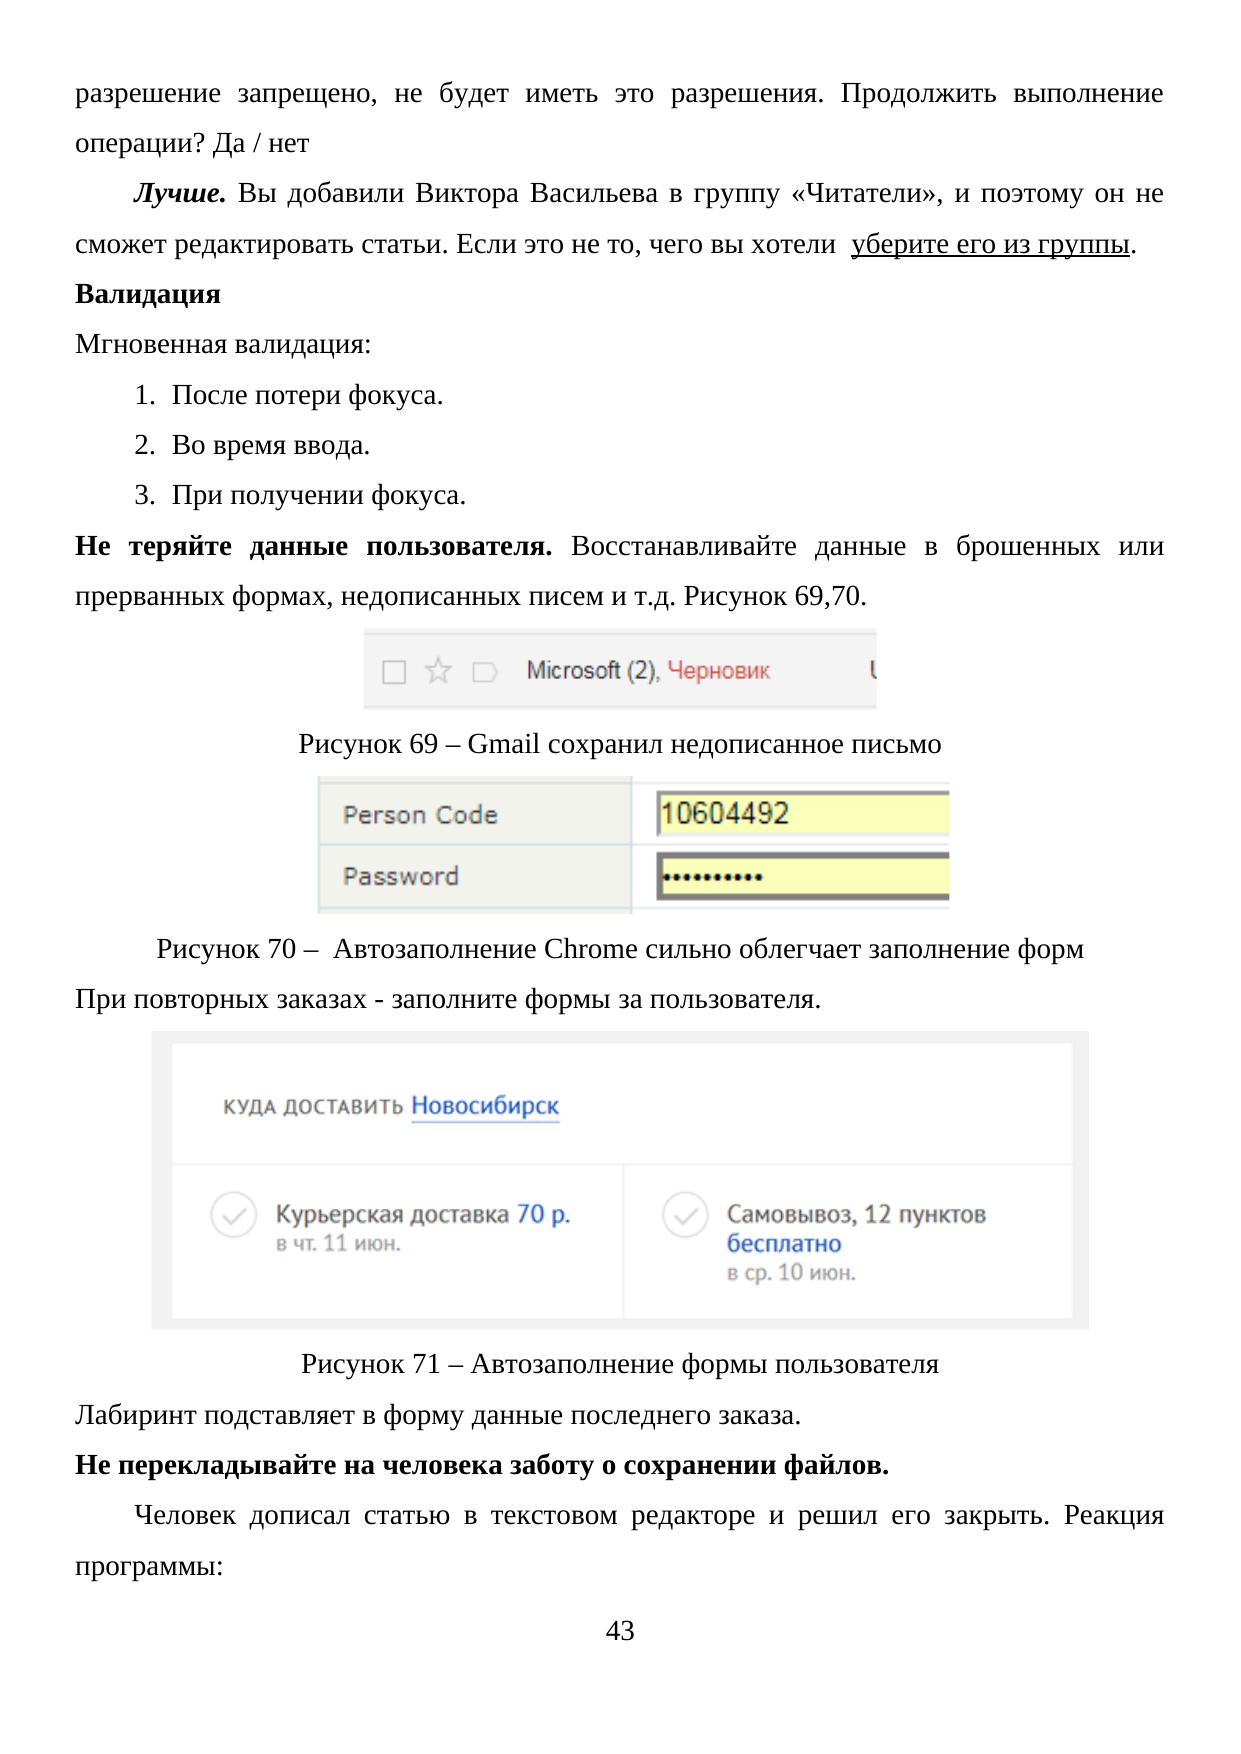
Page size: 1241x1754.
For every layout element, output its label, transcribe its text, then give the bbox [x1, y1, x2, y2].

text Рисунок 69 – Gmail сохранил недописанное письмо [75, 726, 1165, 760]
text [75, 75, 1165, 159]
text Рисунок 70 – Автозаполнение Chrome сильно облегчает заполнение форм [75, 931, 1165, 964]
text При повторных заказах - заполните формы за пользователя. [75, 981, 1165, 1014]
text Лучше. Вы добавили Виктора Васильева в группу «Читатели», и поэтому он не сможет редактировать статьи. Если это не то, чего вы хотели уберите его из группы. [75, 176, 1165, 259]
list При получении фокуса. [134, 477, 1165, 511]
text Человек дописал статью в текстовом редакторе и решил его закрыть. Реакция программы: [75, 1497, 1165, 1581]
picture [363, 628, 877, 710]
text Валидация [75, 276, 1165, 310]
list Во время ввода. [134, 427, 1165, 461]
text Лабиринт подставляет в форму данные последнего заказа. [75, 1397, 1165, 1430]
text Мгновенная валидация: [75, 327, 1165, 360]
text Не теряйте данные пользователя. Восстанавливайте данные в брошенных или прерванных формах, недописанных писем и т.д. Рисунок 69,70. [75, 528, 1165, 612]
text Рисунок 71 – Автозаполнение формы пользователя [75, 1347, 1165, 1380]
picture [151, 1031, 1089, 1330]
picture [290, 776, 950, 914]
list После потери фокуса. [134, 377, 1165, 410]
text Не перекладывайте на человека заботу о сохранении файлов. [75, 1447, 1165, 1481]
